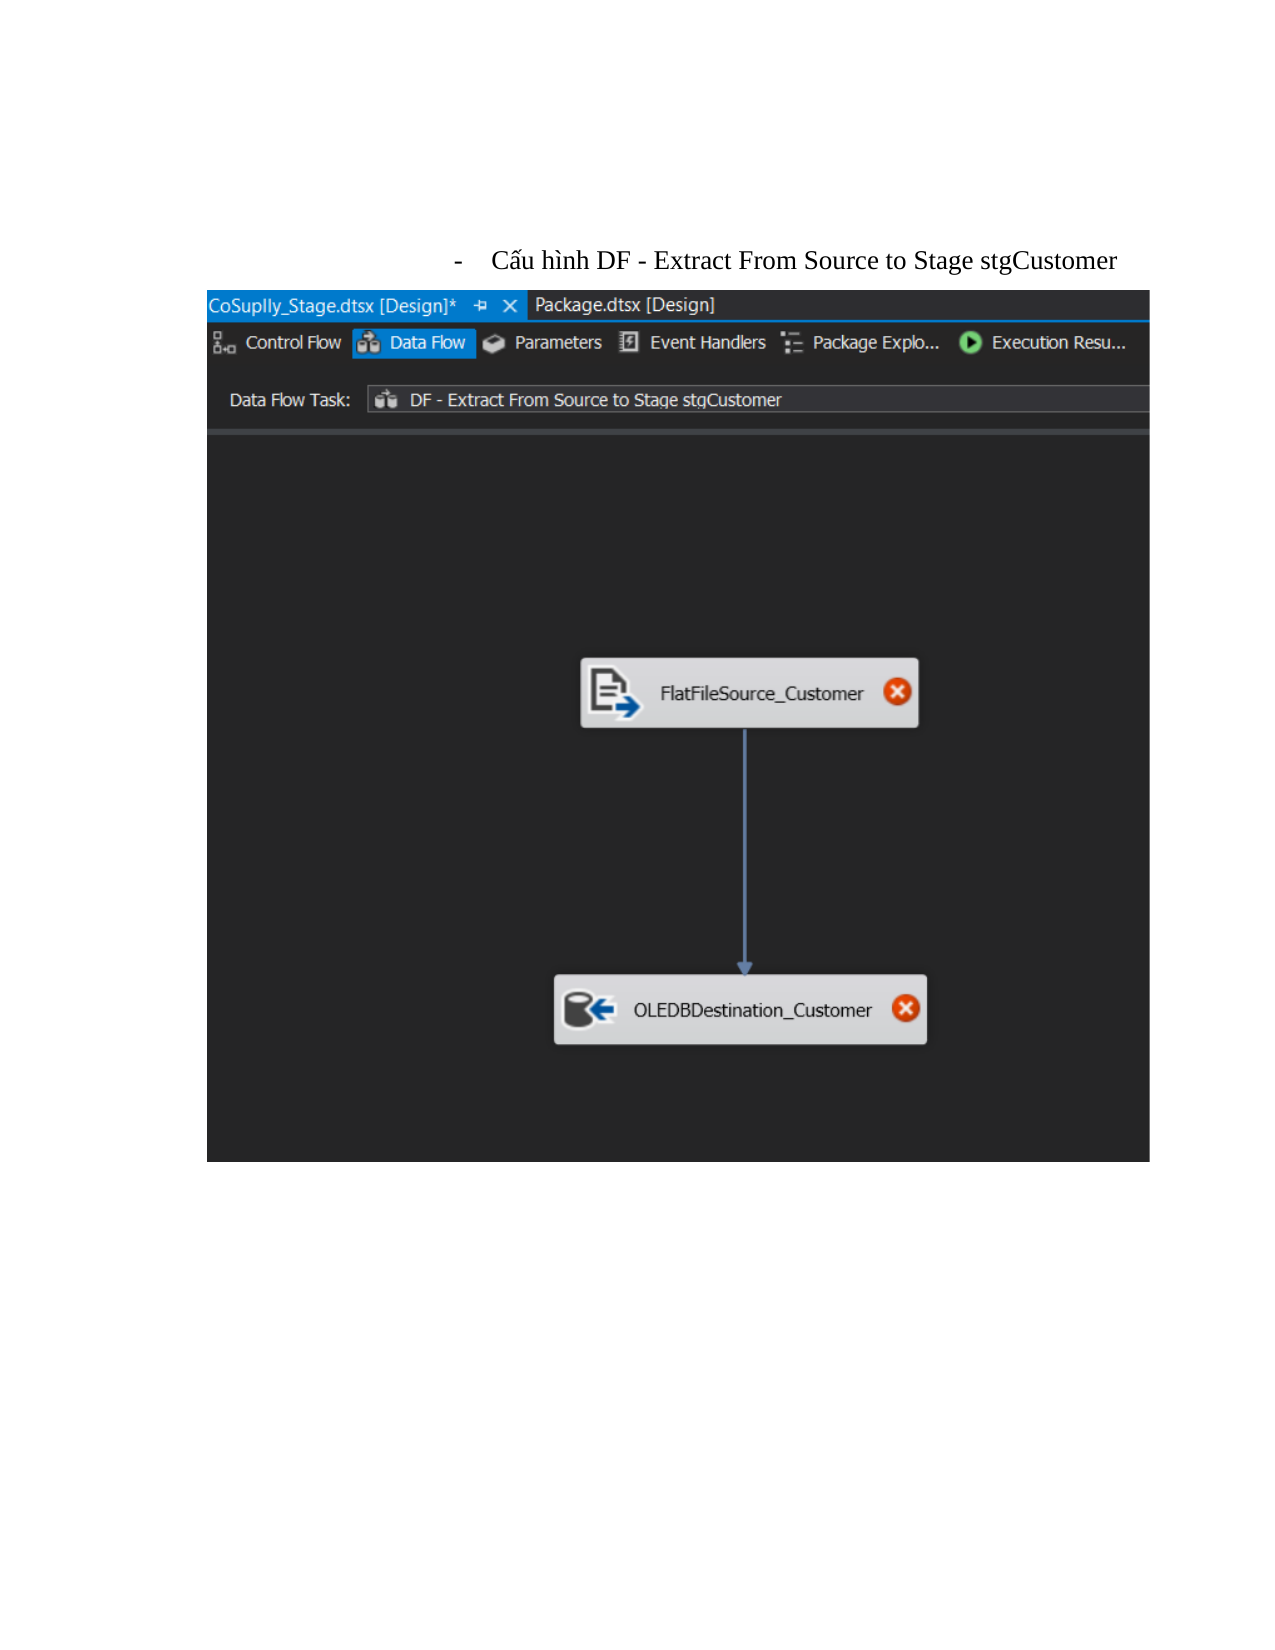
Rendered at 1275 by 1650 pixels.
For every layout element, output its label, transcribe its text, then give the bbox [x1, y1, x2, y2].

list Cấu hình DF - Extract From Source to Stage stgCustomer [453, 244, 1156, 275]
picture [207, 290, 1150, 1162]
